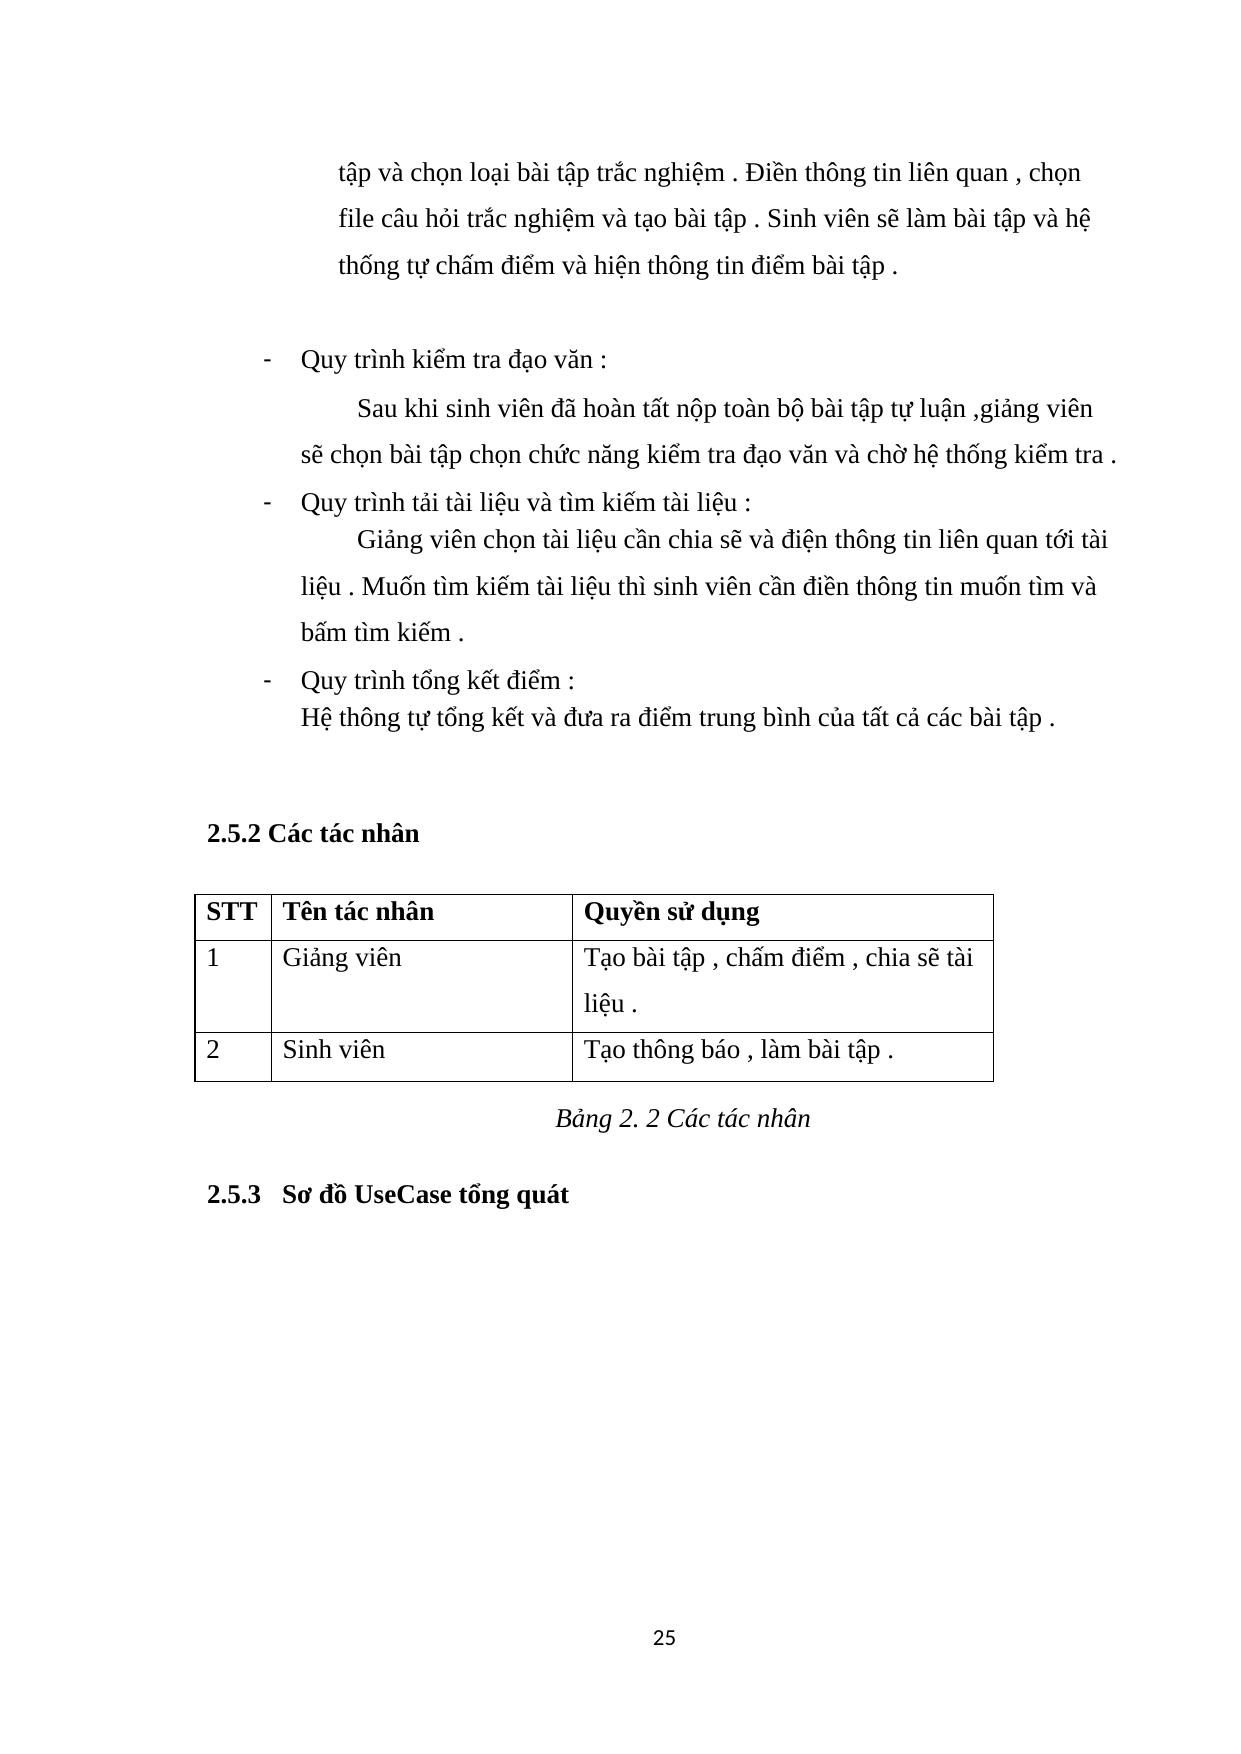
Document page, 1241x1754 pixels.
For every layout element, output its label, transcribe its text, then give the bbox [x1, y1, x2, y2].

table_cell Giảng viên [272, 941, 572, 1032]
table_header STT [196, 895, 271, 940]
table_cell Tạo bài tập , chấm điểm , chia sẽ tài liệu . [573, 941, 993, 1032]
subtitle Sơ đồ UseCase tổng quát [207, 1178, 1122, 1209]
list Quy trình tải tài liệu và tìm kiếm tài liệu : [263, 485, 1122, 518]
list Quy trình kiểm tra đạo văn : [263, 342, 1122, 375]
table_header Quyền sử dụng [573, 895, 993, 940]
text Bảng 2. 2 Các tác nhân [244, 1103, 1122, 1134]
table_cell 1 [196, 941, 271, 1032]
list Sau khi sinh viên đã hoàn tất nộp toàn bộ bài tập tự luận ,giảng viên sẽ chọn bài tập chọn chức năng kiểm tra đạo văn và chờ hệ thống kiểm tra . [301, 392, 1122, 470]
subtitle 2.5.2 Các tác nhân [207, 817, 1122, 848]
table_cell Sinh viên [272, 1033, 572, 1081]
list Giảng viên chọn tài liệu cần chia sẽ và điện thông tin liên quan tới tài liệu . Muốn tìm kiếm tài liệu thì sinh viên cần điền thông tin muốn tìm và bấm tìm kiếm . [301, 523, 1122, 648]
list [301, 156, 1122, 280]
list Hệ thông tự tổng kết và đưa ra điểm trung bình của tất cả các bài tập . [301, 701, 1122, 732]
table_header Tên tác nhân [272, 895, 572, 940]
table_cell Tạo thông báo , làm bài tập . [573, 1033, 993, 1081]
list Quy trình tổng kết điểm : [263, 663, 1122, 696]
table_cell 2 [196, 1033, 271, 1081]
